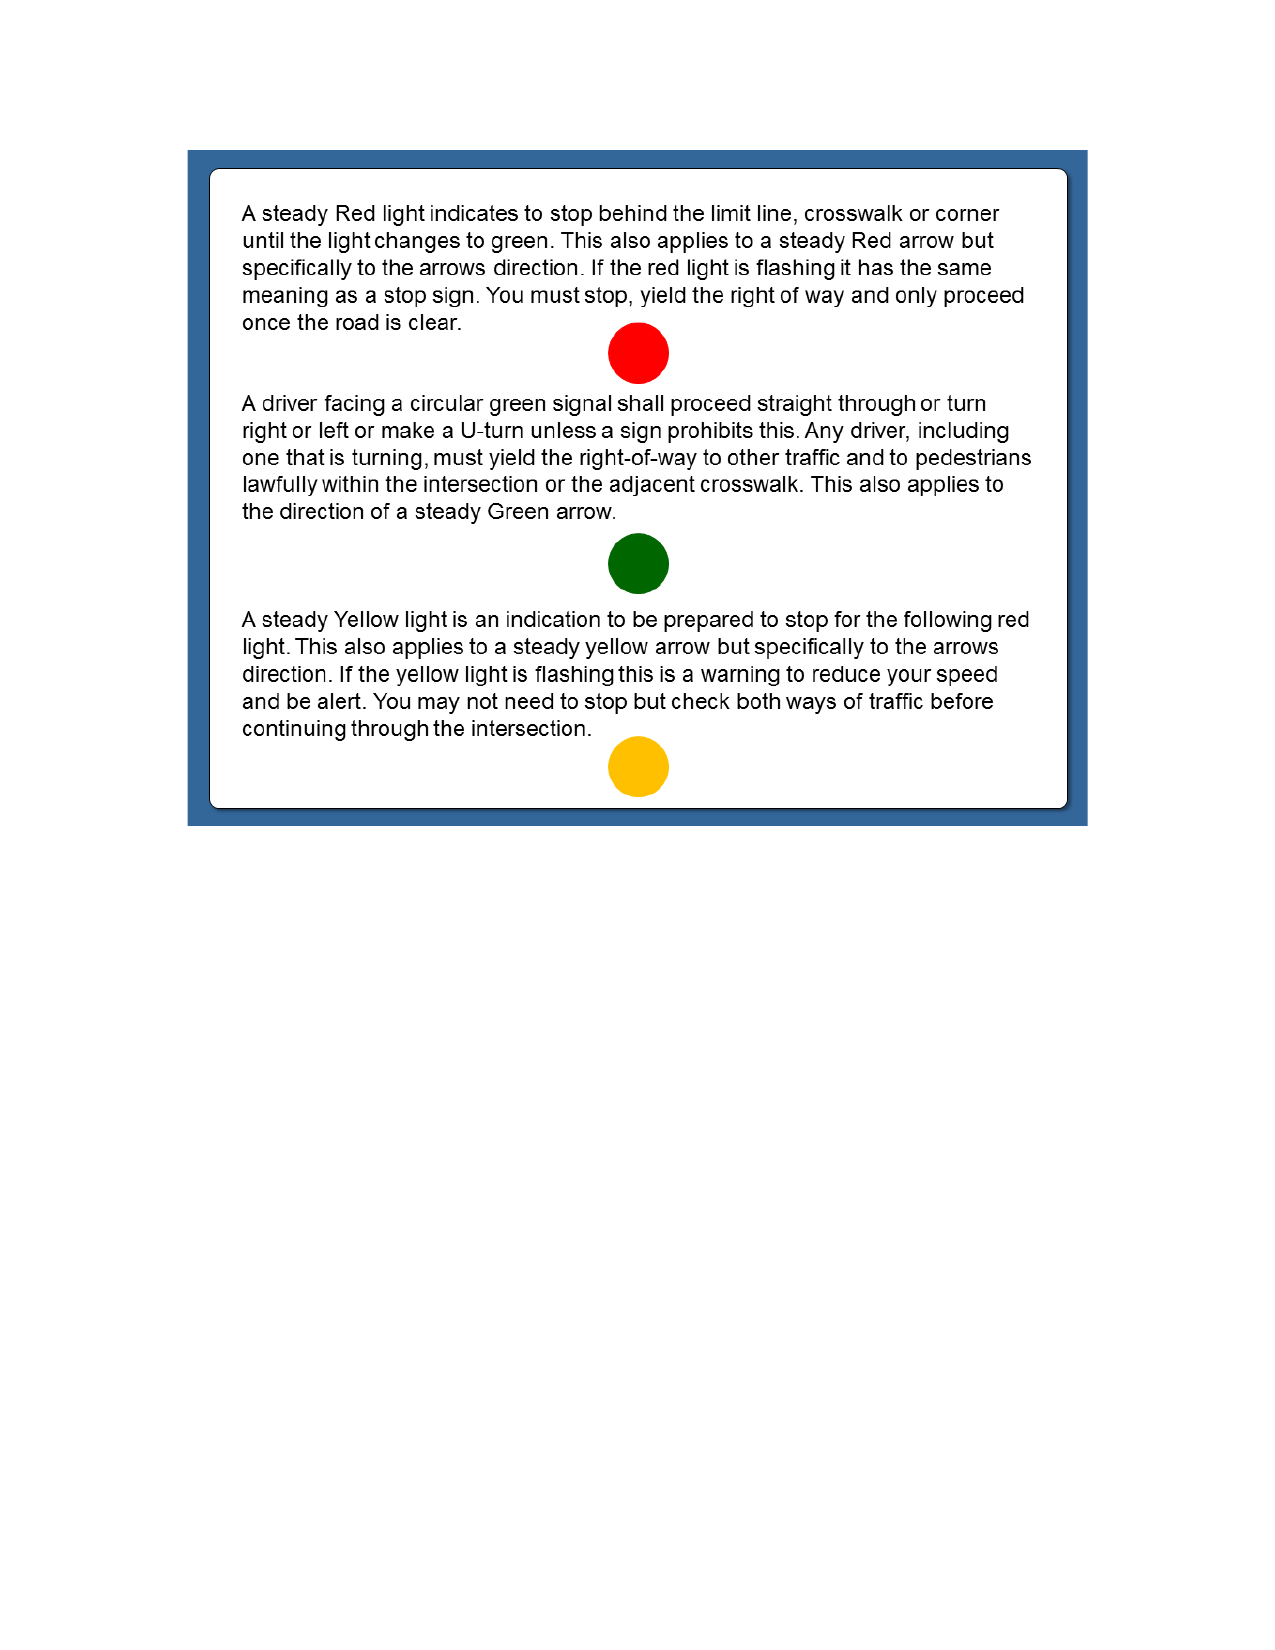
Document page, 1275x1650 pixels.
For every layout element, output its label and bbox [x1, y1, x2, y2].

picture [187, 150, 1088, 826]
